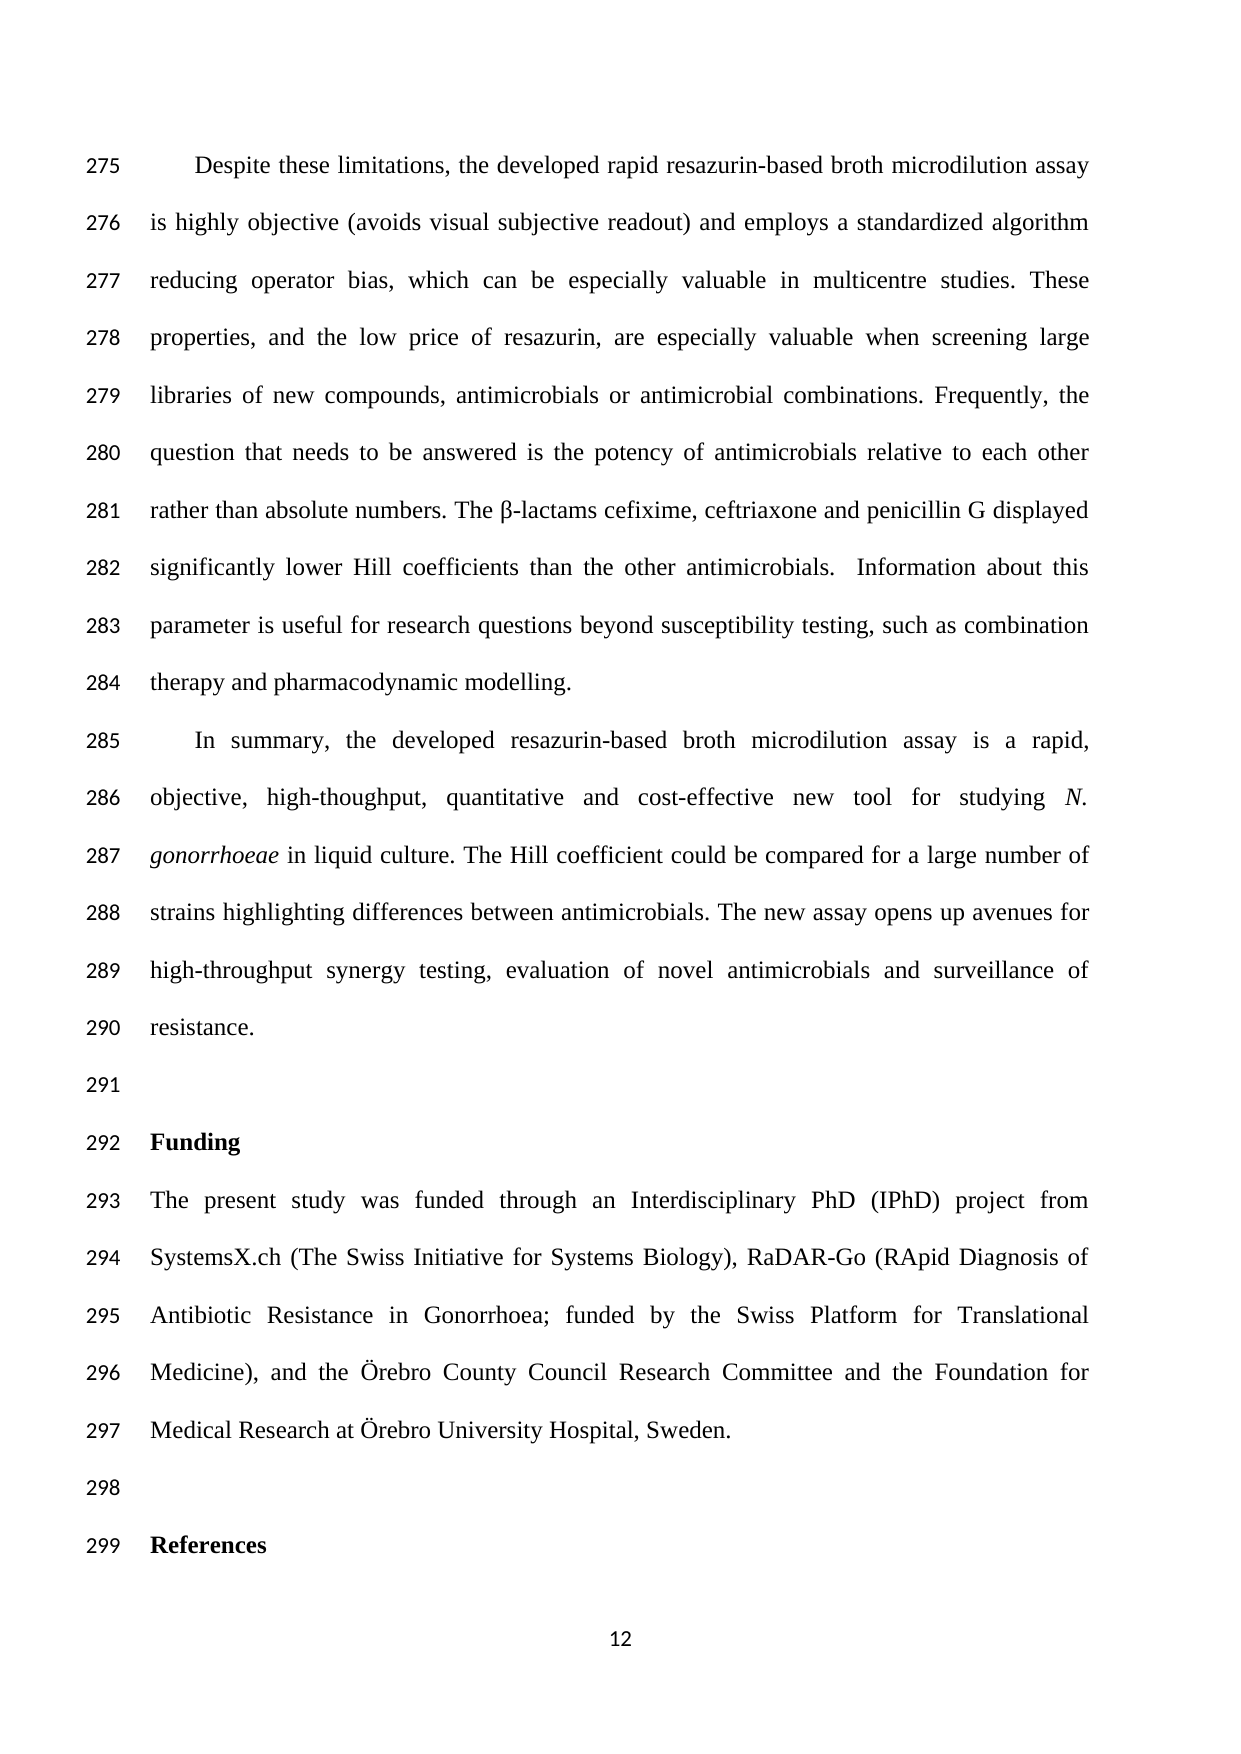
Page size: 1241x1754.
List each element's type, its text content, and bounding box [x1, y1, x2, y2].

text References [150, 1530, 1090, 1559]
text Despite these limitations, the developed rapid resazurin-based broth microdilution assay is highly objective (avoids visual subjective readout) and employs a standardized algorithm reducing operator bias, which can be especially valuable in multicentre studies. These properties, and the low price of resazurin, are especially valuable when screening large libraries of new compounds, antimicrobials or antimicrobial combinations. Frequently, the question that needs to be answered is the potency of antimicrobials relative to each other rather than absolute numbers. The β-lactams cefixime, ceftriaxone and penicillin G displayed significantly lower Hill coefficients than the other antimicrobials. Information about this parameter is useful for research questions beyond susceptibility testing, such as combination therapy and pharmacodynamic modelling. [150, 150, 1090, 696]
text Funding [150, 1127, 1090, 1156]
text The present study was funded through an Interdisciplinary PhD (IPhD) project from SystemsX.ch (The Swiss Initiative for Systems Biology), RaDAR-Go (RApid Diagnosis of Antibiotic Resistance in Gonorrhoea; funded by the Swiss Platform for Translational Medicine), and the Örebro County Council Research Committee and the Foundation for Medical Research at Örebro University Hospital, Sweden. [150, 1185, 1090, 1444]
text In summary, the developed resazurin-based broth microdilution assay is a rapid, objective, high-thoughput, quantitative and cost-effective new tool for studying N. gonorrhoeae in liquid culture. The Hill coefficient could be compared for a large number of strains highlighting differences between antimicrobials. The new assay opens up avenues for high-throughput synergy testing, evaluation of novel antimicrobials and surveillance of resistance. [150, 725, 1090, 1041]
